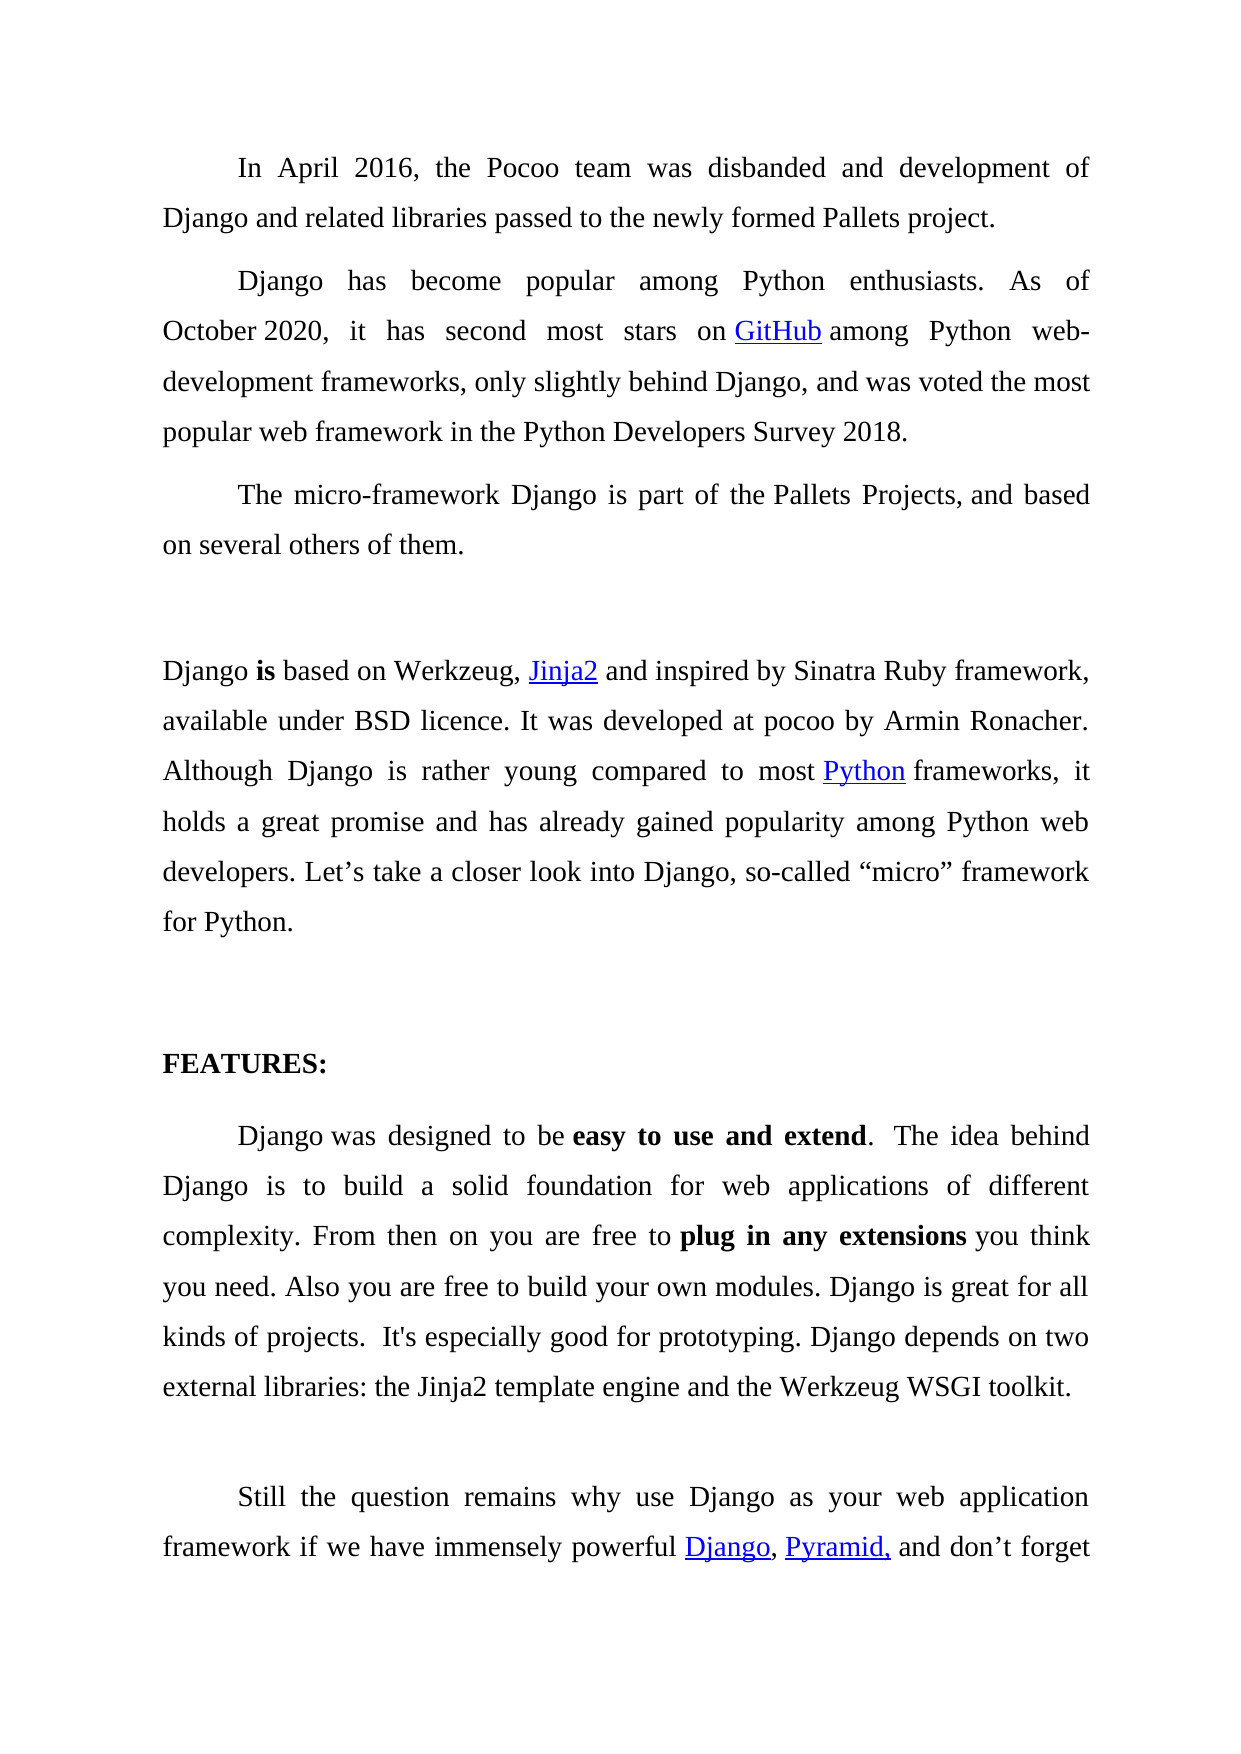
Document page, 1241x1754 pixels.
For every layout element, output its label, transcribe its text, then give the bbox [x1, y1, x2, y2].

text In April 2016, the Pocoo team was disbanded and development of Django and related libraries passed to the newly formed Pallets project. [162, 150, 1090, 234]
text Django was designed to be easy to use and extend. The idea behind Django is to build a solid foundation for web applications of different complexity. From then on you are free to plug in any extensions you think you need. Also you are free to build your own modules. Django is great for all kinds of projects. It's especially good for prototyping. Django depends on two external libraries: the Jinja2 template engine and the Werkzeug WSGI toolkit. [162, 1118, 1090, 1403]
text FEATURES: [162, 1047, 1090, 1080]
text The micro-framework Django is part of the Pallets Projects, and based on several others of them. [162, 477, 1090, 561]
text Django is based on Werkzeug, Jinja2 and inspired by Sinatra Ruby framework, available under BSD licence. It was developed at pocoo by Armin Ronacher. Although Django is rather young compared to most Python frameworks, it holds a great promise and has already gained popularity among Python web developers. Let’s take a closer look into Django, so-called “micro” framework for Python. [162, 653, 1090, 938]
text Django has become popular among Python enthusiasts. As of October 2020, it has second most stars on GitHub among Python web-development frameworks, only slightly behind Django, and was voted the most popular web framework in the Python Developers Survey 2018. [162, 263, 1090, 448]
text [162, 1479, 1090, 1563]
